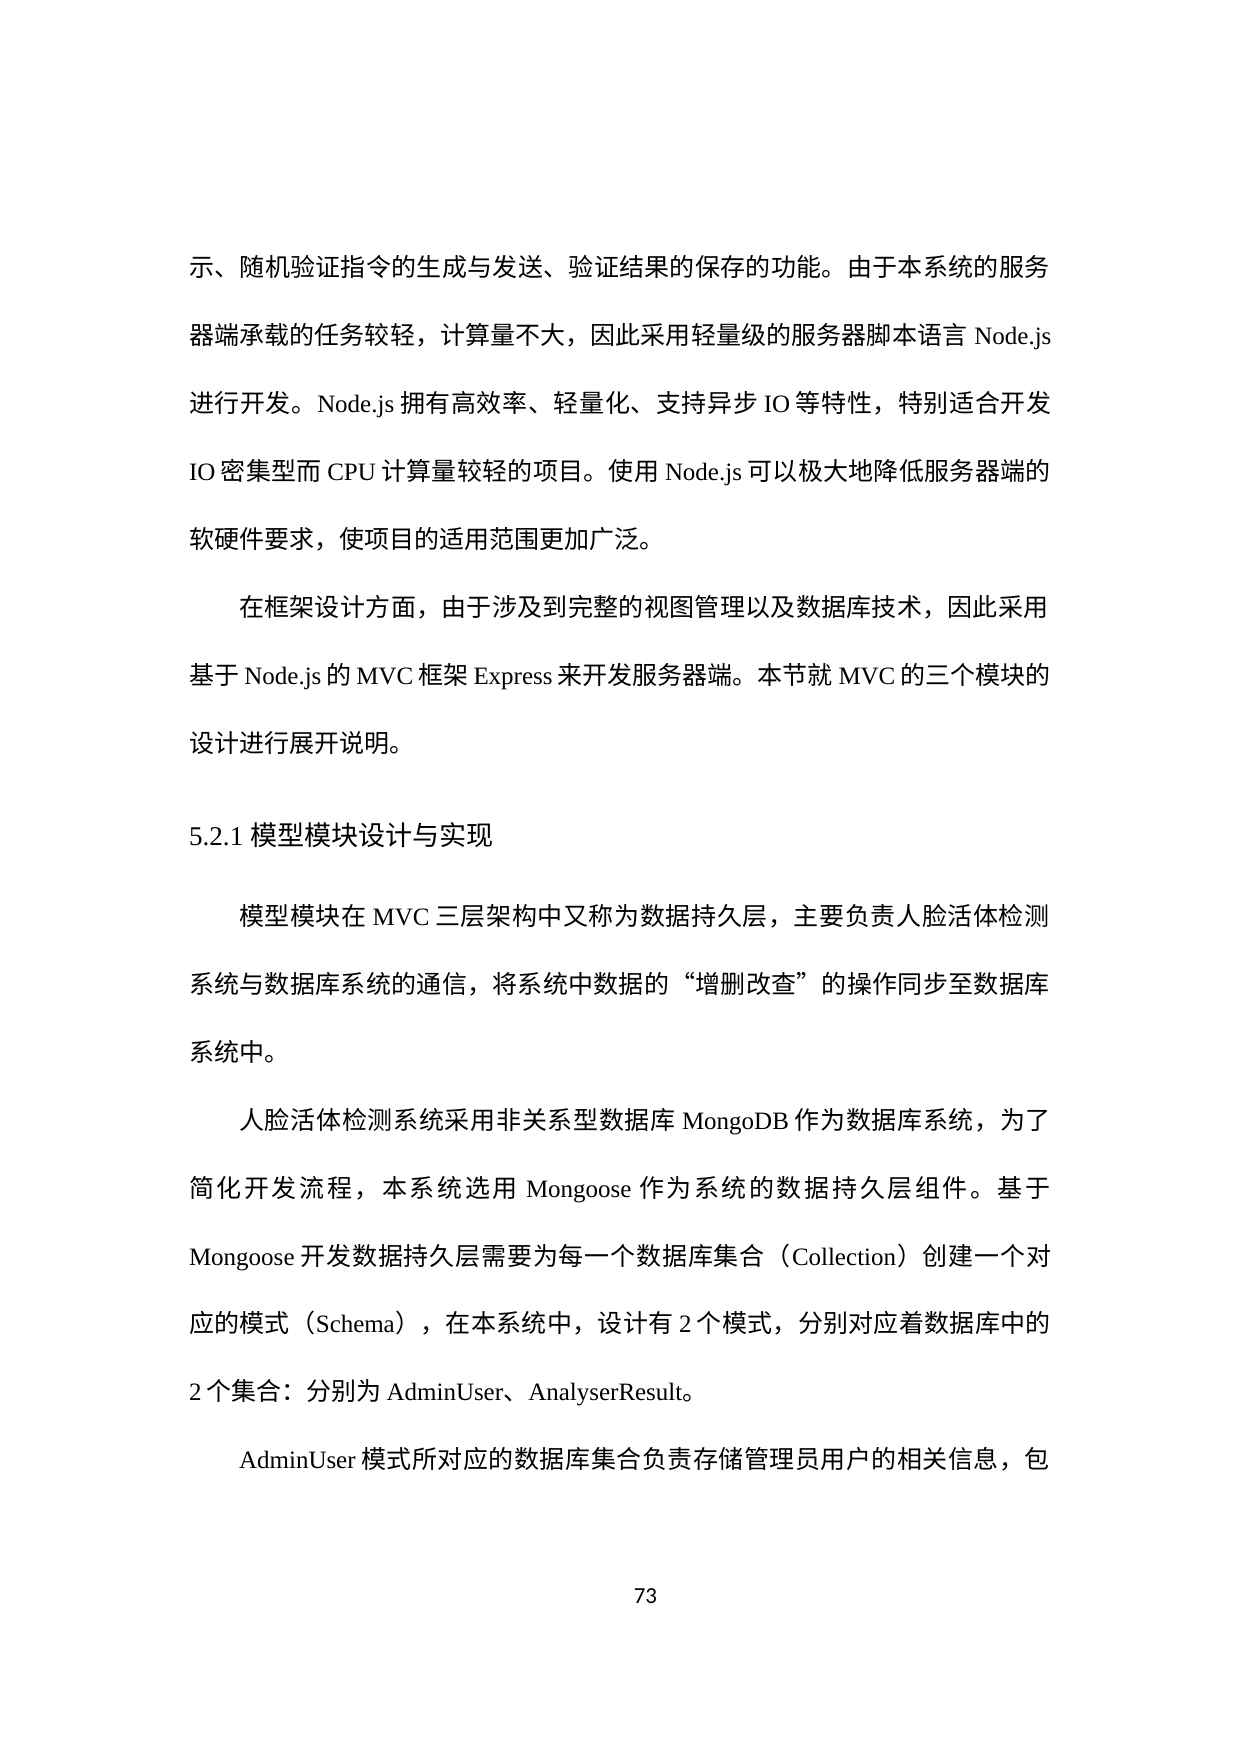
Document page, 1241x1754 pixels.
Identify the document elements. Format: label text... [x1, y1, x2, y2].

text 在框架设计方面，由于涉及到完整的视图管理以及数据库技术，因此采用基于Node.js的MVC框架Express来开发服务器端。本节就MVC的三个模块的设计进行展开说明。 [189, 571, 1051, 775]
text 人脸活体检测系统采用非关系型数据库MongoDB作为数据库系统，为了简化开发流程，本系统选用Mongoose作为系统的数据持久层组件。基于Mongoose开发数据持久层需要为每一个数据库集合（Collection）创建一个对应的模式（Schema），在本系统中，设计有2个模式，分别对应着数据库中的2个集合：分别为AdminUser、AnalyserResult。 [189, 1084, 1051, 1424]
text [189, 1424, 1051, 1492]
subtitle 5.2.1 模型模块设计与实现 [189, 800, 1051, 868]
text 模型模块在MVC三层架构中又称为数据持久层，主要负责人脸活体检测系统与数据库系统的通信，将系统中数据的“增删改查”的操作同步至数据库系统中。 [189, 881, 1051, 1084]
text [189, 232, 1051, 571]
